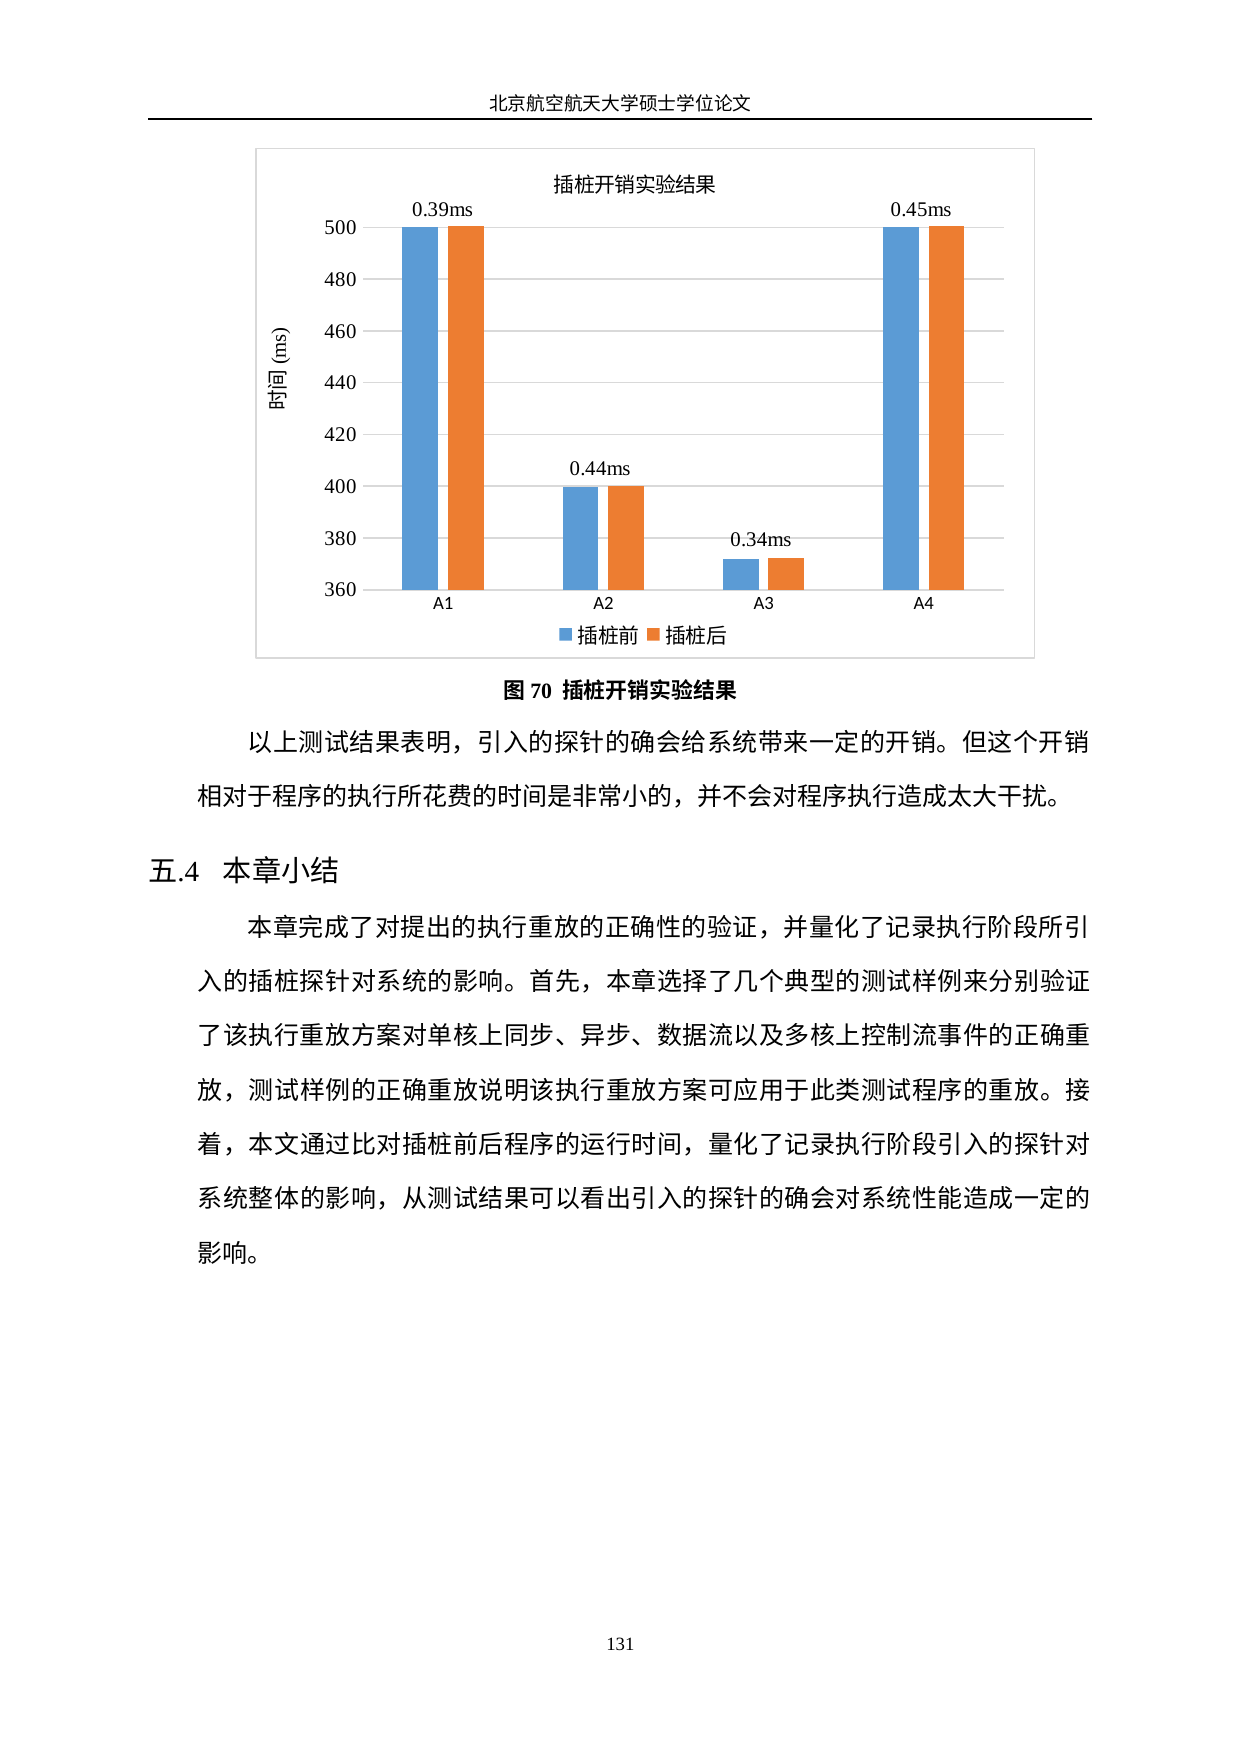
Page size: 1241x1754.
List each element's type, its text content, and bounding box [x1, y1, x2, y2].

text 以上测试结果表明，引入的探针的确会给系统带来一定的开销。但这个开销相对于程序的执行所花费的时间是非常小的，并不会对程序执行造成太大干扰。 [198, 722, 1092, 813]
text 本章完成了对提出的执行重放的正确性的验证，并量化了记录执行阶段所引入的插桩探针对系统的影响。首先，本章选择了几个典型的测试样例来分别验证了该执行重放方案对单核上同步、异步、数据流以及多核上控制流事件的正确重放，测试样例的正确重放说明该执行重放方案可应用于此类测试程序的重放。接着，本文通过比对插桩前后程序的运行时间，量化了记录执行阶段引入的探针对系统整体的影响，从测试结果可以看出引入的探针的确会对系统性能造成一定的影响。 [198, 907, 1092, 1269]
text 图 70 插桩开销实验结果 [148, 673, 1092, 705]
subtitle 本章小结 [148, 848, 1092, 890]
